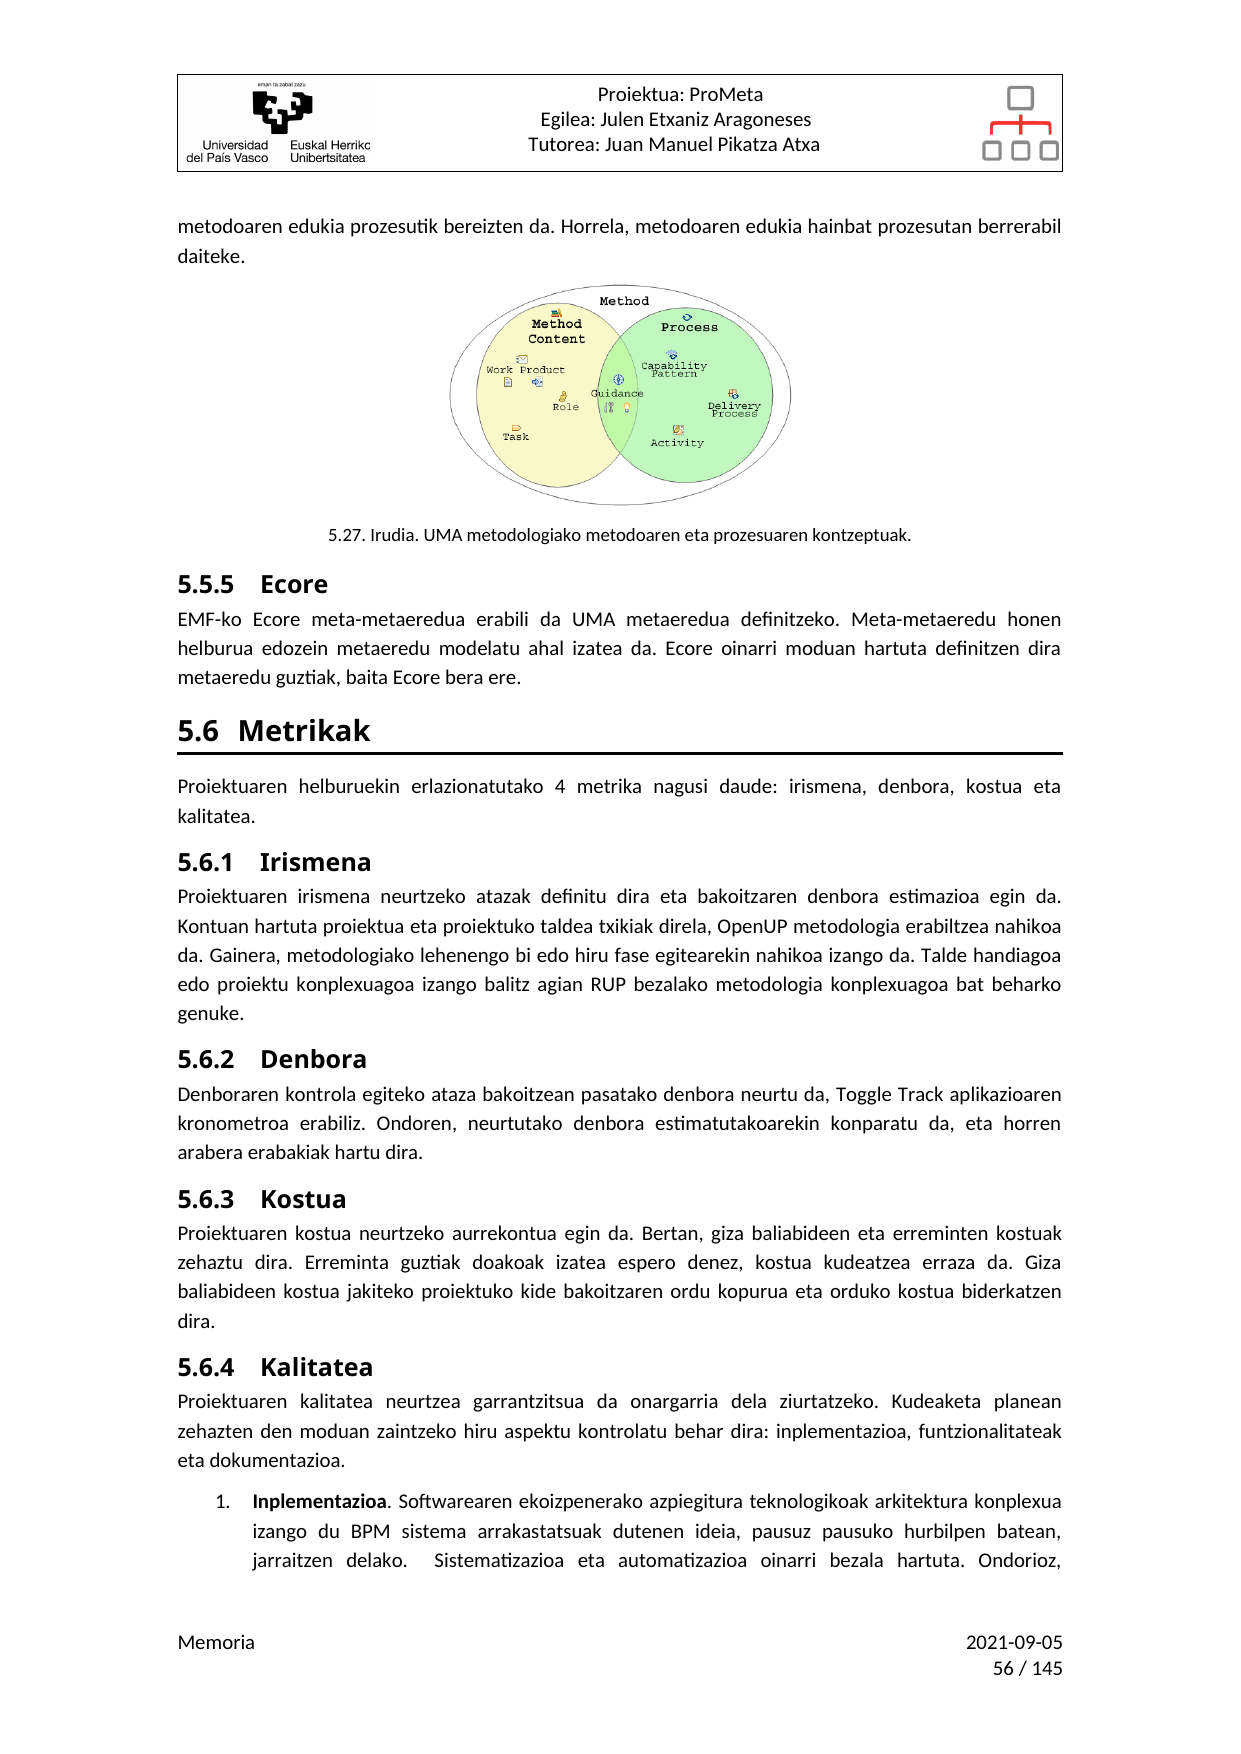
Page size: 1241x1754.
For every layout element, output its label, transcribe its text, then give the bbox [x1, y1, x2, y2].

text EMF-ko Ecore meta-metaeredua erabili da UMA metaeredua definitzeko. Meta-metaeredu honen helburua edozein metaeredu modelatu ahal izatea da. Ecore oinarri moduan hartuta definitzen dira metaeredu guztiak, baita Ecore bera ere. [177, 606, 1063, 690]
text Proiektuaren kalitatea neurtzea garrantzitsua da onargarria dela ziurtatzeko. Kudeaketa planean zehazten den moduan zaintzeko hiru aspektu kontrolatu behar dira: inplementazioa, funtzionalitateak eta dokumentazioa. [177, 1389, 1063, 1472]
text Proiektuaren helburuekin erlazionatutako 4 metrika nagusi daude: irismena, denbora, kostua eta kalitatea. [177, 774, 1063, 828]
subtitle Ecore [177, 567, 1063, 601]
picture [446, 284, 794, 507]
picture [978, 80, 1060, 162]
subtitle Metrikak [177, 710, 1063, 752]
picture [182, 81, 370, 162]
subtitle Denbora [177, 1042, 1063, 1076]
subtitle Irismena [177, 844, 1063, 879]
text Proiektuaren kostua neurtzeko aurrekontua egin da. Bertan, giza baliabideen eta erreminten kostuak zehaztu dira. Erreminta guztiak doakoak izatea espero denez, kostua kudeatzea erraza da. Giza baliabideen kostua jakiteko proiektuko kide bakoitzaren ordu kopurua eta orduko kostua biderkatzen dira. [177, 1220, 1063, 1333]
text Proiektuaren irismena neurtzeko atazak definitu dira eta bakoitzaren denbora estimazioa egin da. Kontuan hartuta proiektua eta proiektuko taldea txikiak direla, OpenUP metodologia erabiltzea nahikoa da. Gainera, metodologiako lehenengo bi edo hiru fase egitearekin nahikoa izango da. Talde handiagoa edo proiektu konplexuagoa izango balitz agian RUP bezalako metodologia konplexuagoa bat beharko genuke. [177, 884, 1063, 1026]
subtitle Kalitatea [177, 1349, 1063, 1384]
text Denboraren kontrola egiteko ataza bakoitzean pasatako denbora neurtu da, Toggle Track aplikazioaren kronometroa erabiliz. Ondoren, neurtutako denbora estimatutakoarekin konparatu da, eta horren arabera erabakiak hartu dira. [177, 1081, 1063, 1165]
subtitle Kostua [177, 1181, 1063, 1215]
